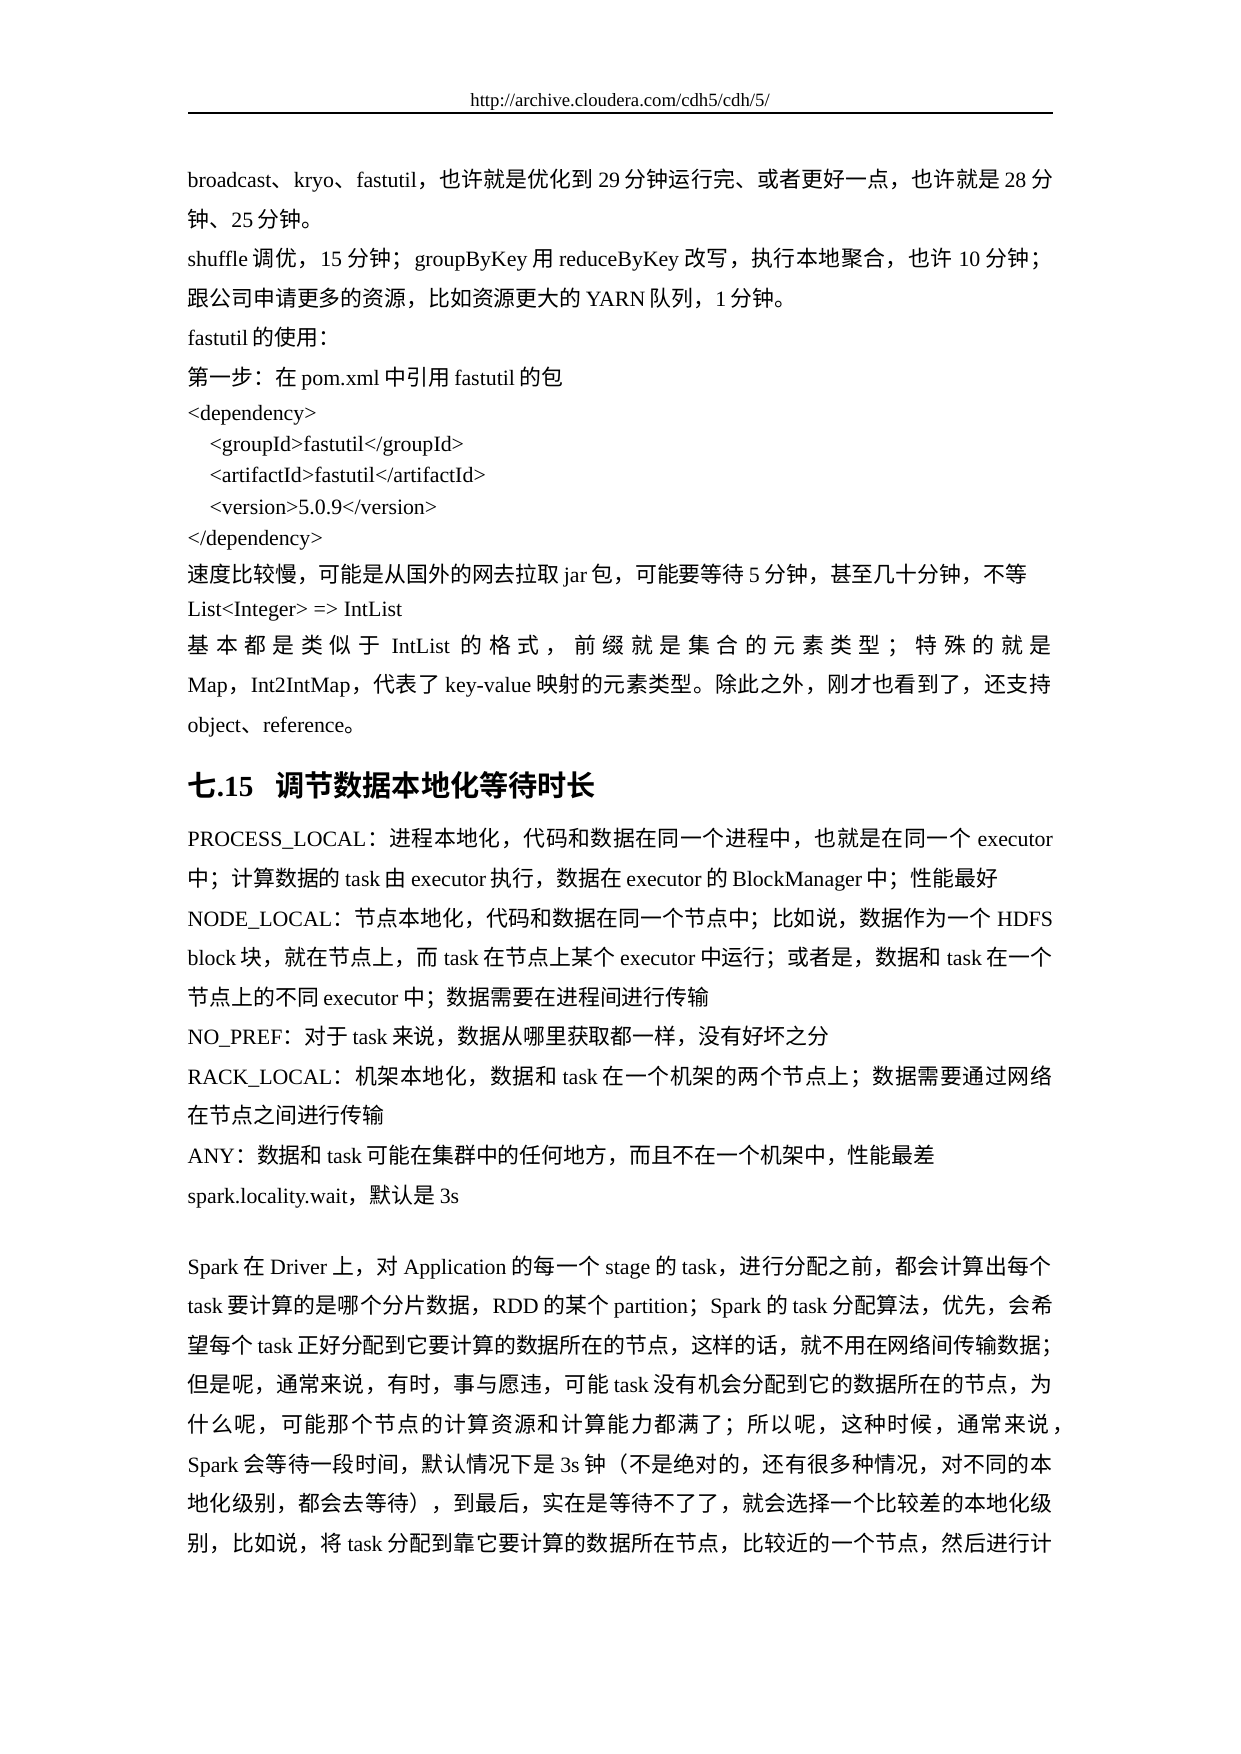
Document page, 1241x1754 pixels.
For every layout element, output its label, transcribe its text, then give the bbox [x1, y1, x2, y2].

text fastutil的使用： [187, 320, 1053, 352]
text <artifactId>fastutil</artifactId> [187, 462, 1053, 488]
text 第一步：在pom.xml中引用fastutil的包 [187, 360, 1053, 392]
text shuffle调优，15分钟；groupByKey用reduceByKey改写，执行本地聚合，也许10分钟；跟公司申请更多的资源，比如资源更大的YARN队列，1分钟。 [187, 241, 1053, 312]
text <groupId>fastutil</groupId> [187, 431, 1053, 456]
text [187, 1367, 1053, 1557]
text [187, 162, 1053, 233]
text Spark在Driver上，对Application的每一个stage的task，进行分配之前，都会计算出每个task要计算的是哪个分片数据，RDD的某个partition；Spark的task分配算法，优先，会希望每个task正好分配到它要计算的数据所在的节点，这样的话，就不用在网络间传输数据； [187, 1249, 1053, 1359]
text <version>5.0.9</version> [187, 494, 1053, 519]
subtitle 调节数据本地化等待时长 [187, 763, 1053, 805]
text NODE_LOCAL：节点本地化，代码和数据在同一个节点中；比如说，数据作为一个HDFS block块，就在节点上，而task在节点上某个executor中运行；或者是，数据和task在一个节点上的不同executor中；数据需要在进程间进行传输 [187, 901, 1053, 1011]
text PROCESS_LOCAL：进程本地化，代码和数据在同一个进程中，也就是在同一个executor中；计算数据的task由executor执行，数据在executor的BlockManager中；性能最好 [187, 821, 1053, 893]
text 基本都是类似于IntList的格式，前缀就是集合的元素类型；特殊的就是Map，Int2IntMap，代表了key-value映射的元素类型。除此之外，刚才也看到了，还支持object、reference。 [187, 628, 1053, 739]
text 速度比较慢，可能是从国外的网去拉取jar包，可能要等待5分钟，甚至几十分钟，不等 [187, 557, 1053, 588]
text ANY：数据和task可能在集群中的任何地方，而且不在一个机架中，性能最差 [187, 1138, 1053, 1170]
text spark.locality.wait，默认是3s [187, 1178, 1053, 1209]
text RACK_LOCAL：机架本地化，数据和task在一个机架的两个节点上；数据需要通过网络在节点之间进行传输 [187, 1059, 1053, 1130]
text NO_PREF：对于task来说，数据从哪里获取都一样，没有好坏之分 [187, 1019, 1053, 1051]
text </dependency> [187, 525, 1053, 551]
text <dependency> [187, 399, 1053, 425]
text List<Integer> => IntList [187, 596, 1053, 622]
